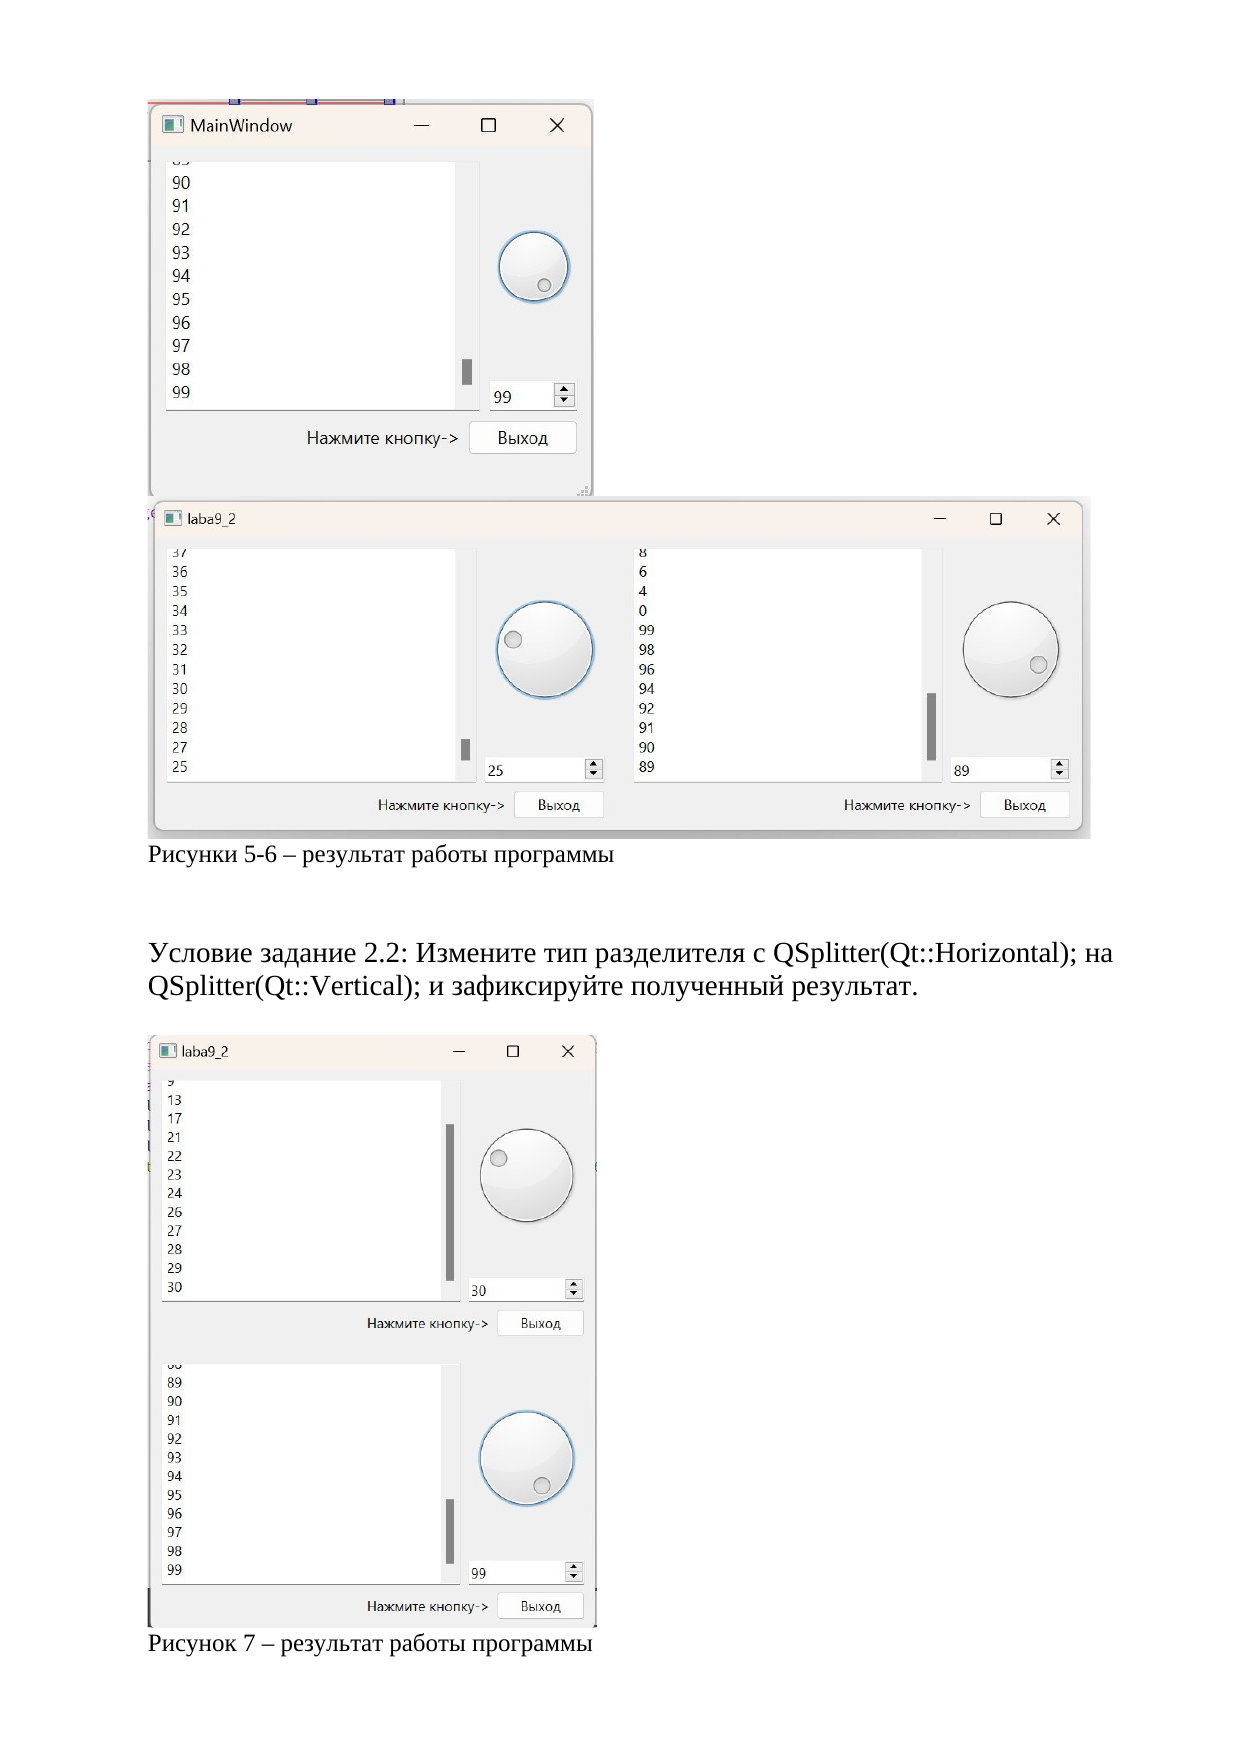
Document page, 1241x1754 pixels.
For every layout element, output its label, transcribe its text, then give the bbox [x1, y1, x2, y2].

text Рисунки 5-6 – результат работы программы [148, 839, 1181, 868]
text Условие задание 2.2: Измените тип разделителя с QSplitter(Qt::Horizontal); на QSplitter(Qt::Vertical); и зафиксируйте полученный результат. [148, 935, 1181, 1002]
picture [147, 1035, 597, 1628]
picture [147, 99, 1091, 839]
text Рисунок 7 – результат работы программы [148, 1628, 1181, 1656]
